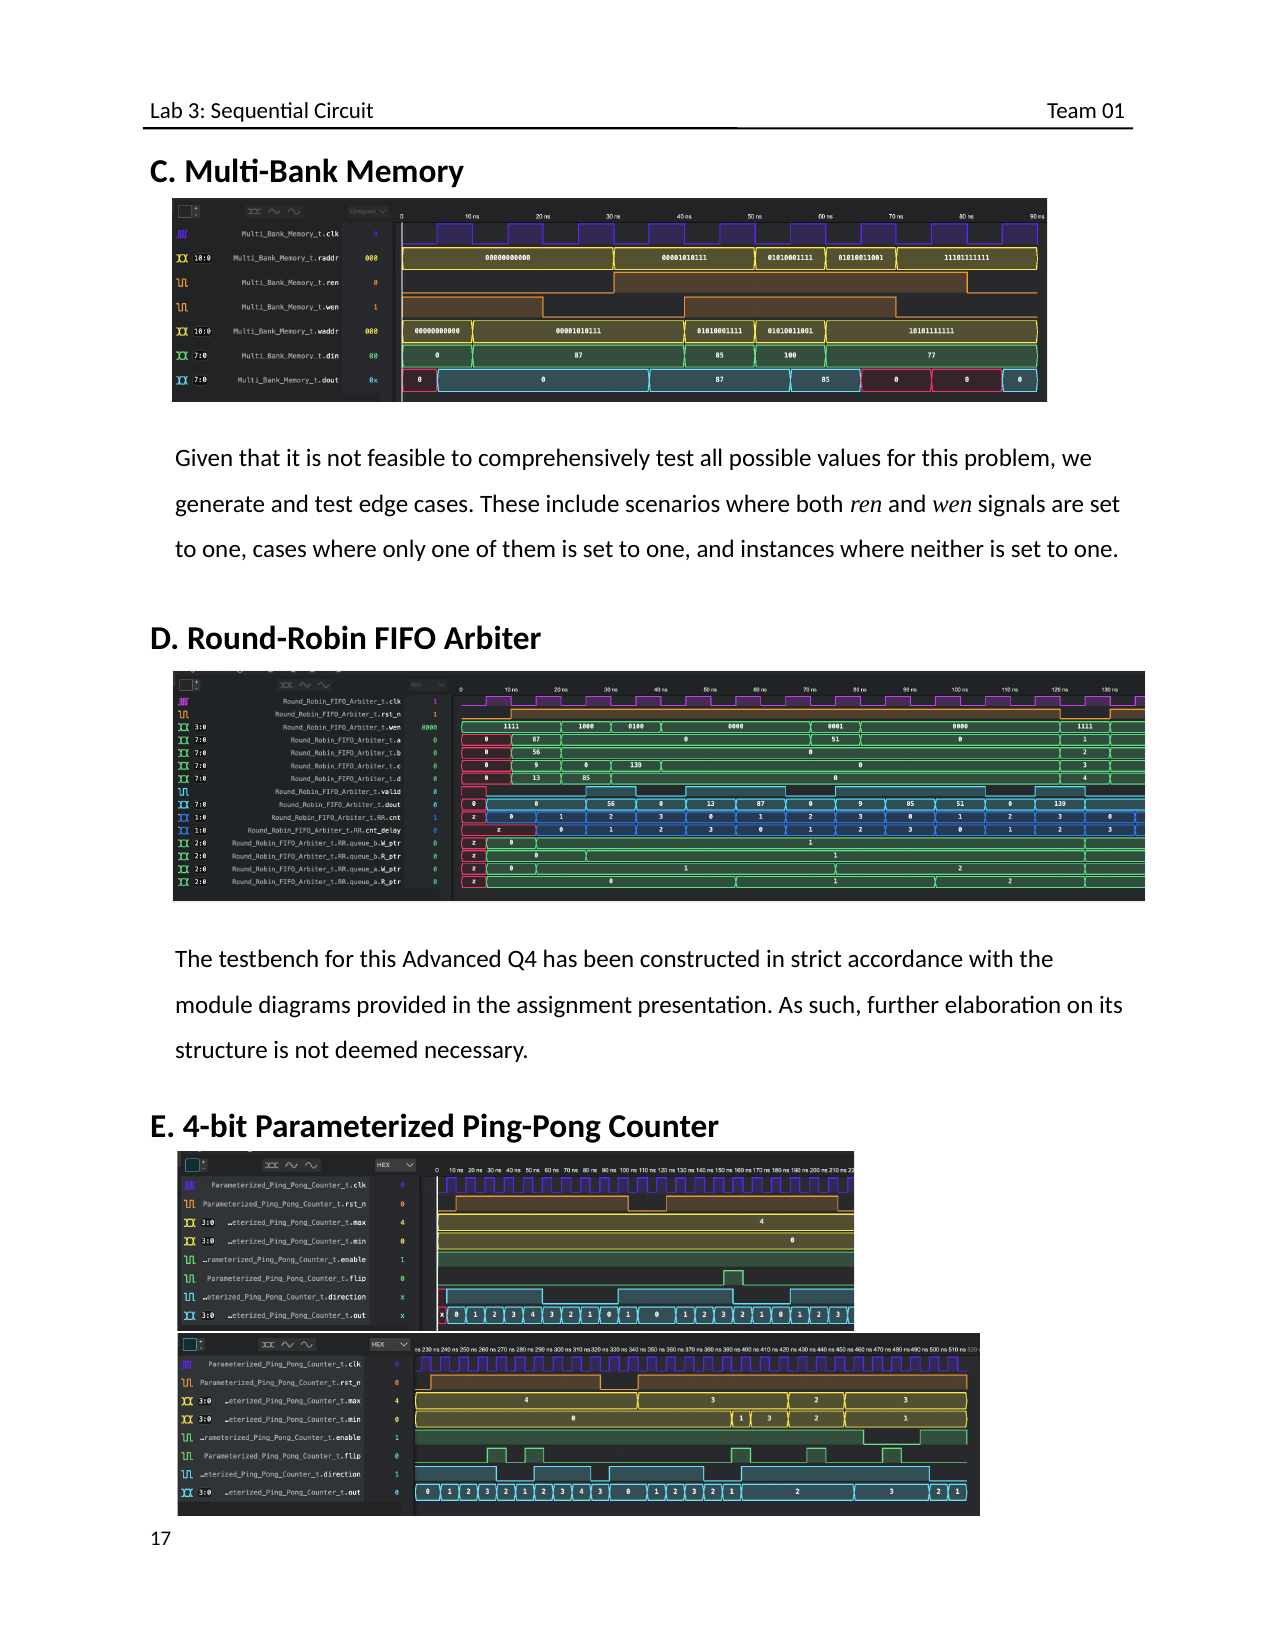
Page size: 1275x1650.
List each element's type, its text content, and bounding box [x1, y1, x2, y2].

picture [173, 671, 1145, 901]
picture [177, 1151, 855, 1331]
subtitle C. Multi-Bank Memory [150, 150, 1125, 191]
picture [177, 1333, 980, 1516]
picture [172, 198, 1048, 402]
text The testbench for this Advanced Q4 has been constructed in strict accordance with the module diagrams provided in the assignment presentation. As such, further elaboration on its structure is not deemed necessary. [175, 903, 1125, 1065]
subtitle D. Round-Robin FIFO Arbiter [150, 617, 1125, 658]
subtitle E. 4-bit Parameterized Ping-Pong Counter [150, 1105, 1125, 1146]
